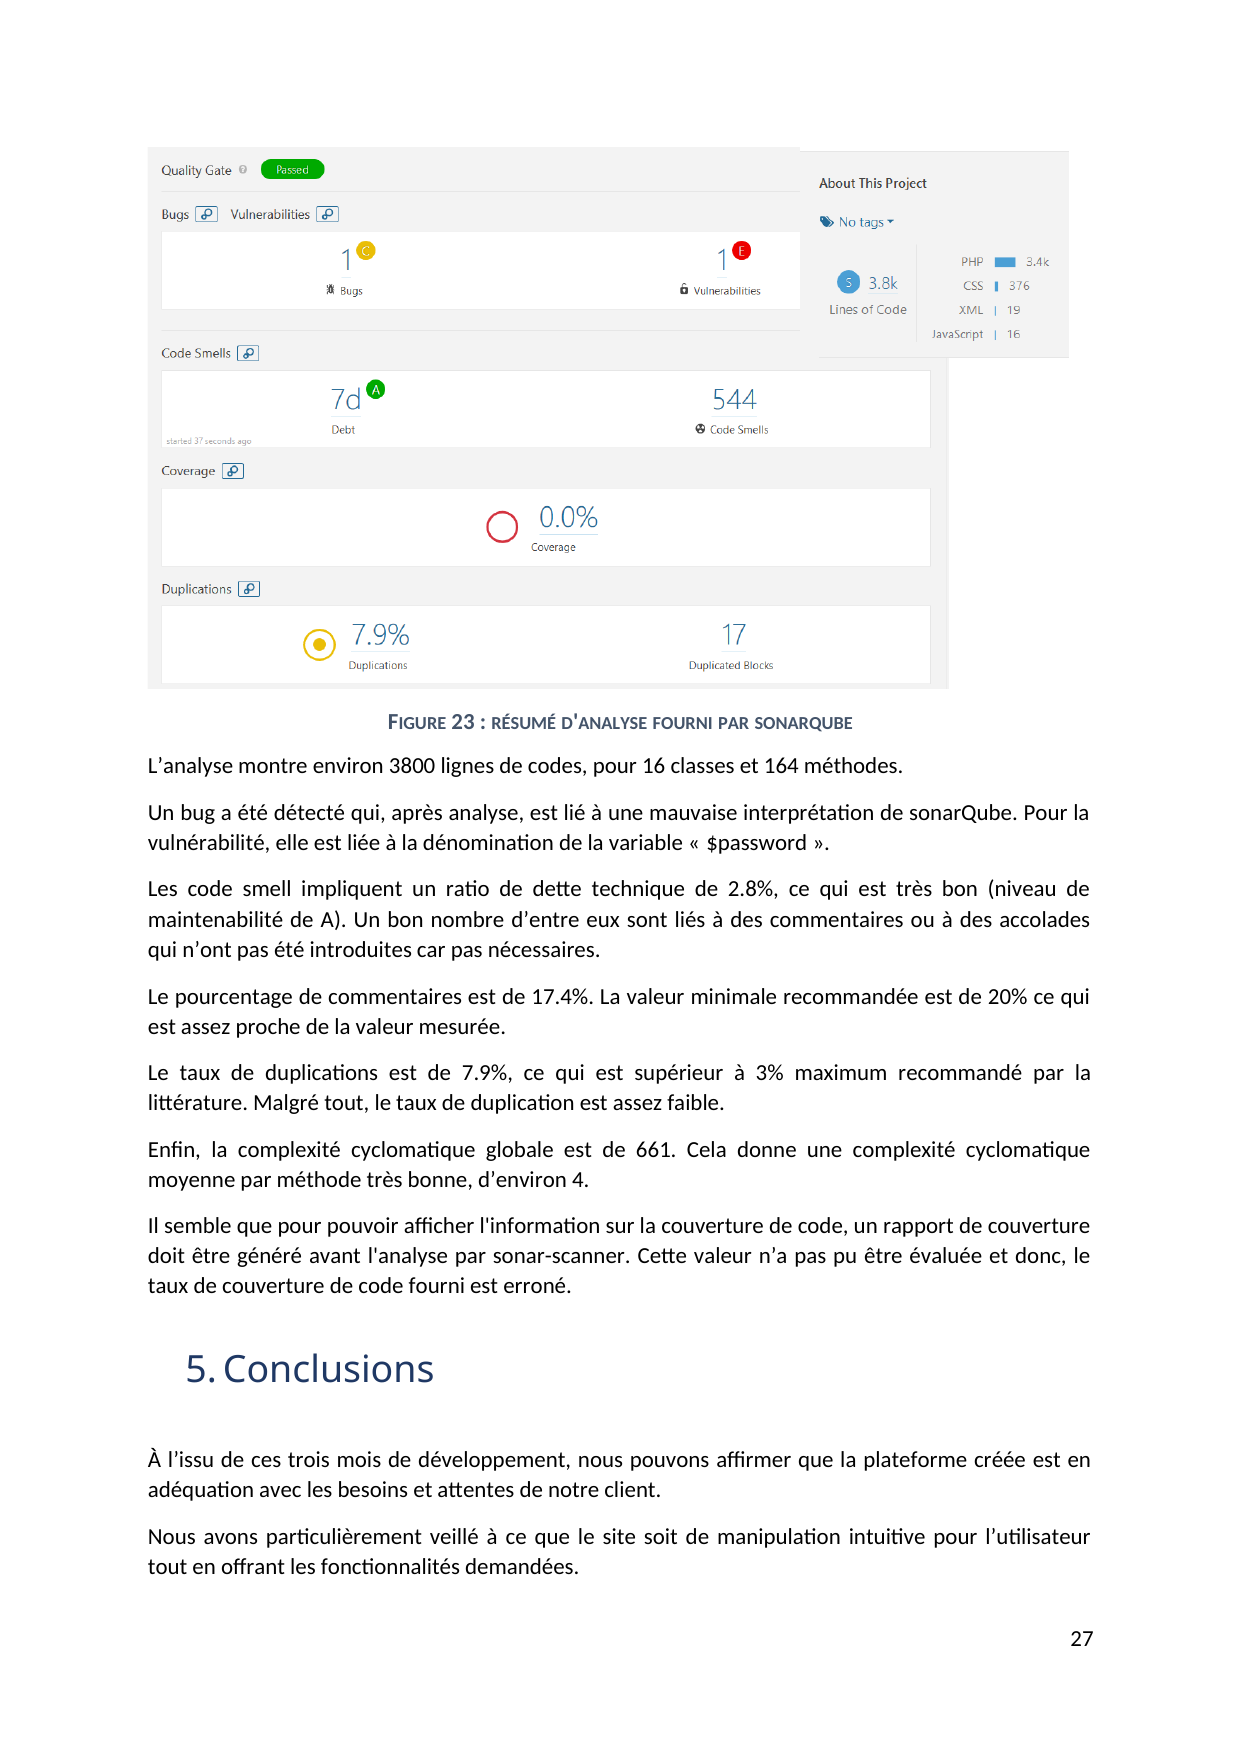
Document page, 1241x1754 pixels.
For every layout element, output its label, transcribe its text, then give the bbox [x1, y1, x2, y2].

picture [147, 147, 1069, 689]
text Figure 23 : résumé d'analyse fourni par sonarqube [148, 707, 1093, 735]
text L’analyse montre environ 3800 lignes de codes, pour 16 classes et 164 méthodes. [148, 752, 1093, 779]
text Le taux de duplications est de 7.9%, ce qui est supérieur à 3% maximum recommandé par la littérature. Malgré tout, le taux de duplication est assez faible. [148, 1058, 1093, 1116]
text Les code smell impliquent un ratio de dette technique de 2.8%, ce qui est très bon (niveau de maintenabilité de A). Un bon nombre d’entre eux sont liés à des commentaires ou à des accolades qui n’ont pas été introduites car pas nécessaires. [148, 874, 1093, 963]
text Le pourcentage de commentaires est de 17.4%. La valeur minimale recommandée est de 20% ce qui est assez proche de la valeur mesurée. [148, 982, 1093, 1040]
subtitle Conclusions [185, 1343, 1093, 1394]
text Nous avons particulièrement veillé à ce que le site soit de manipulation intuitive pour l’utilisateur tout en offrant les fonctionnalités demandées. [148, 1522, 1093, 1580]
text Il semble que pour pouvoir afficher l'information sur la couverture de code, un rapport de couverture doit être généré avant l'analyse par sonar-scanner. Cette valeur n’a pas pu être évaluée et donc, le taux de couverture de code fourni est erroné. [148, 1211, 1093, 1299]
text À l’issu de ces trois mois de développement, nous pouvons affirmer que la plateforme créée est en adéquation avec les besoins et attentes de notre client. [148, 1445, 1093, 1503]
text Enfin, la complexité cyclomatique globale est de 661. Cela donne une complexité cyclomatique moyenne par méthode très bonne, d’environ 4. [148, 1135, 1093, 1193]
text Un bug a été détecté qui, après analyse, est lié à une mauvaise interprétation de sonarQube. Pour la vulnérabilité, elle est liée à la dénomination de la variable « $password ». [148, 798, 1093, 856]
